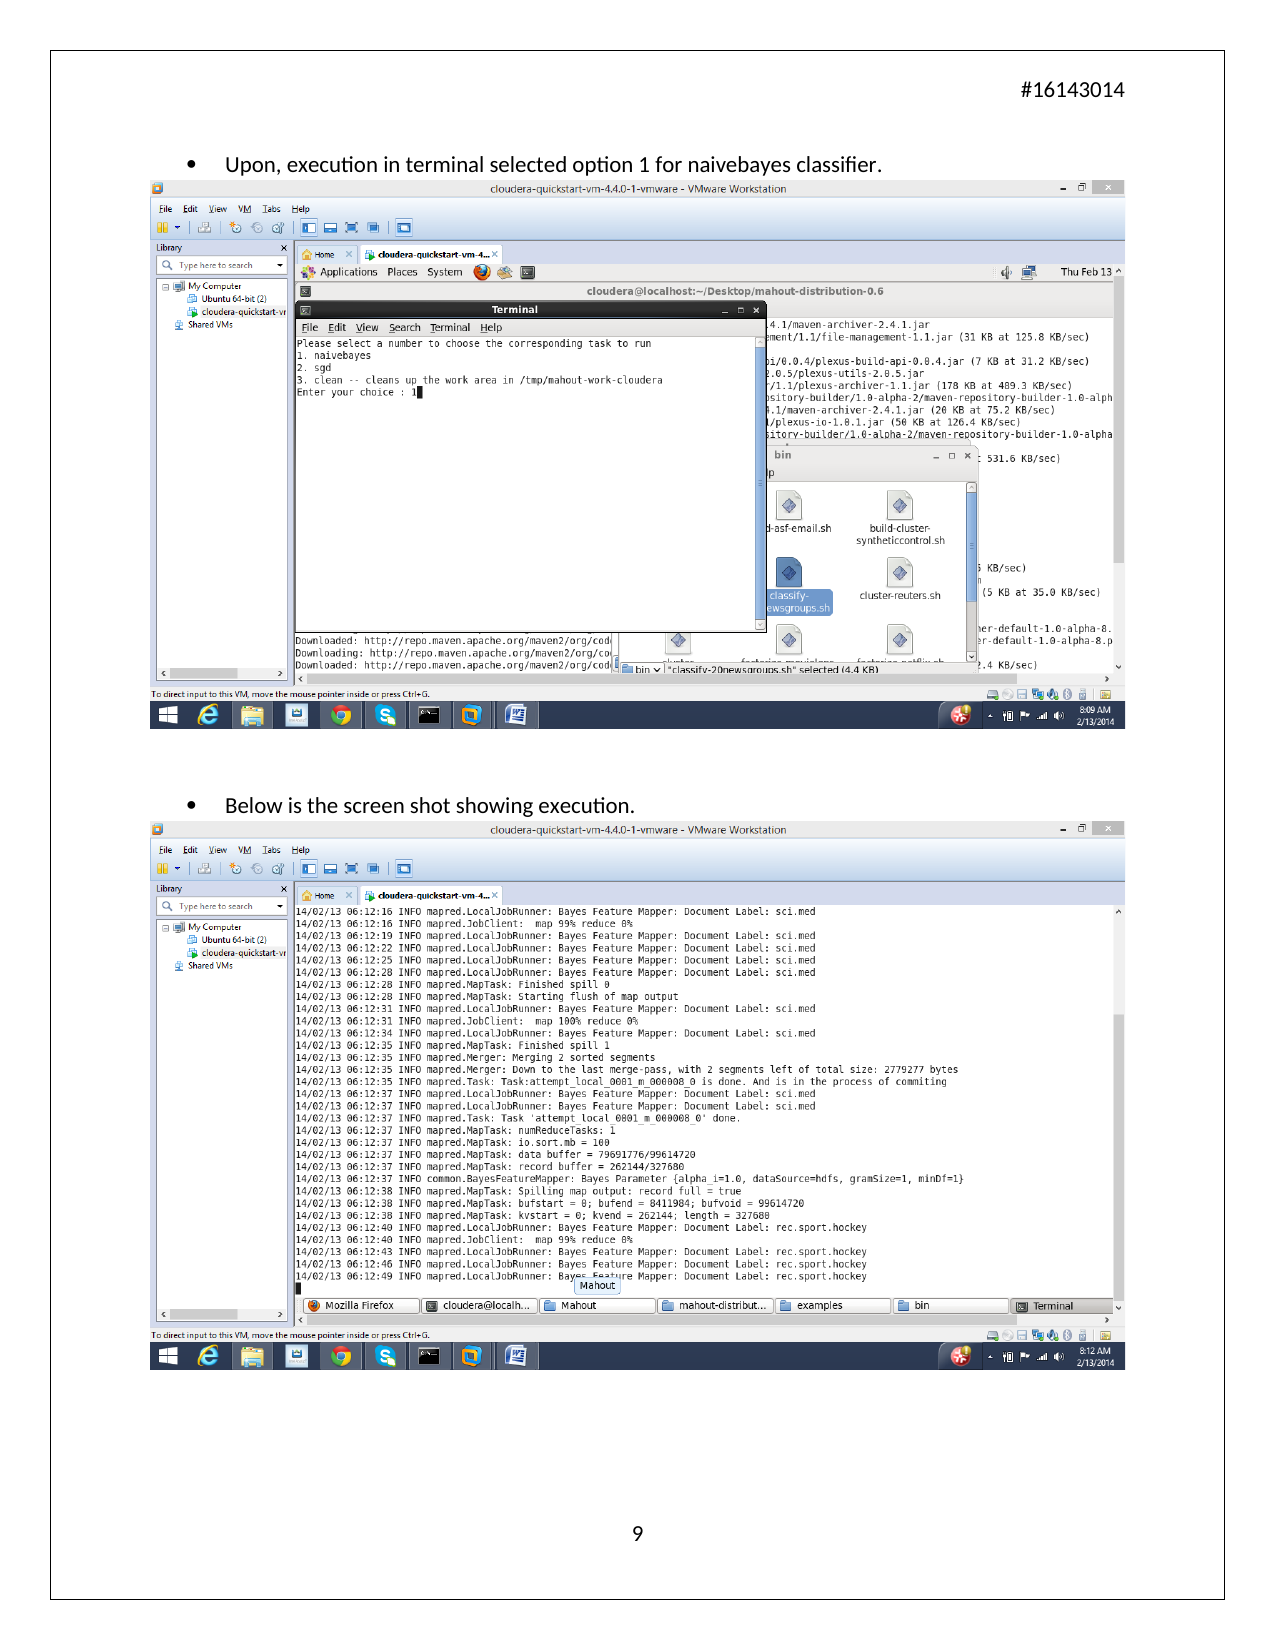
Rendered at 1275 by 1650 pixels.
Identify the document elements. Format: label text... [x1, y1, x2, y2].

picture [150, 821, 1125, 1370]
list Upon, execution in terminal selected option 1 for naivebayes classifier. [187, 150, 1125, 178]
picture [150, 180, 1125, 729]
list Below is the screen shot showing execution. [187, 791, 1125, 819]
